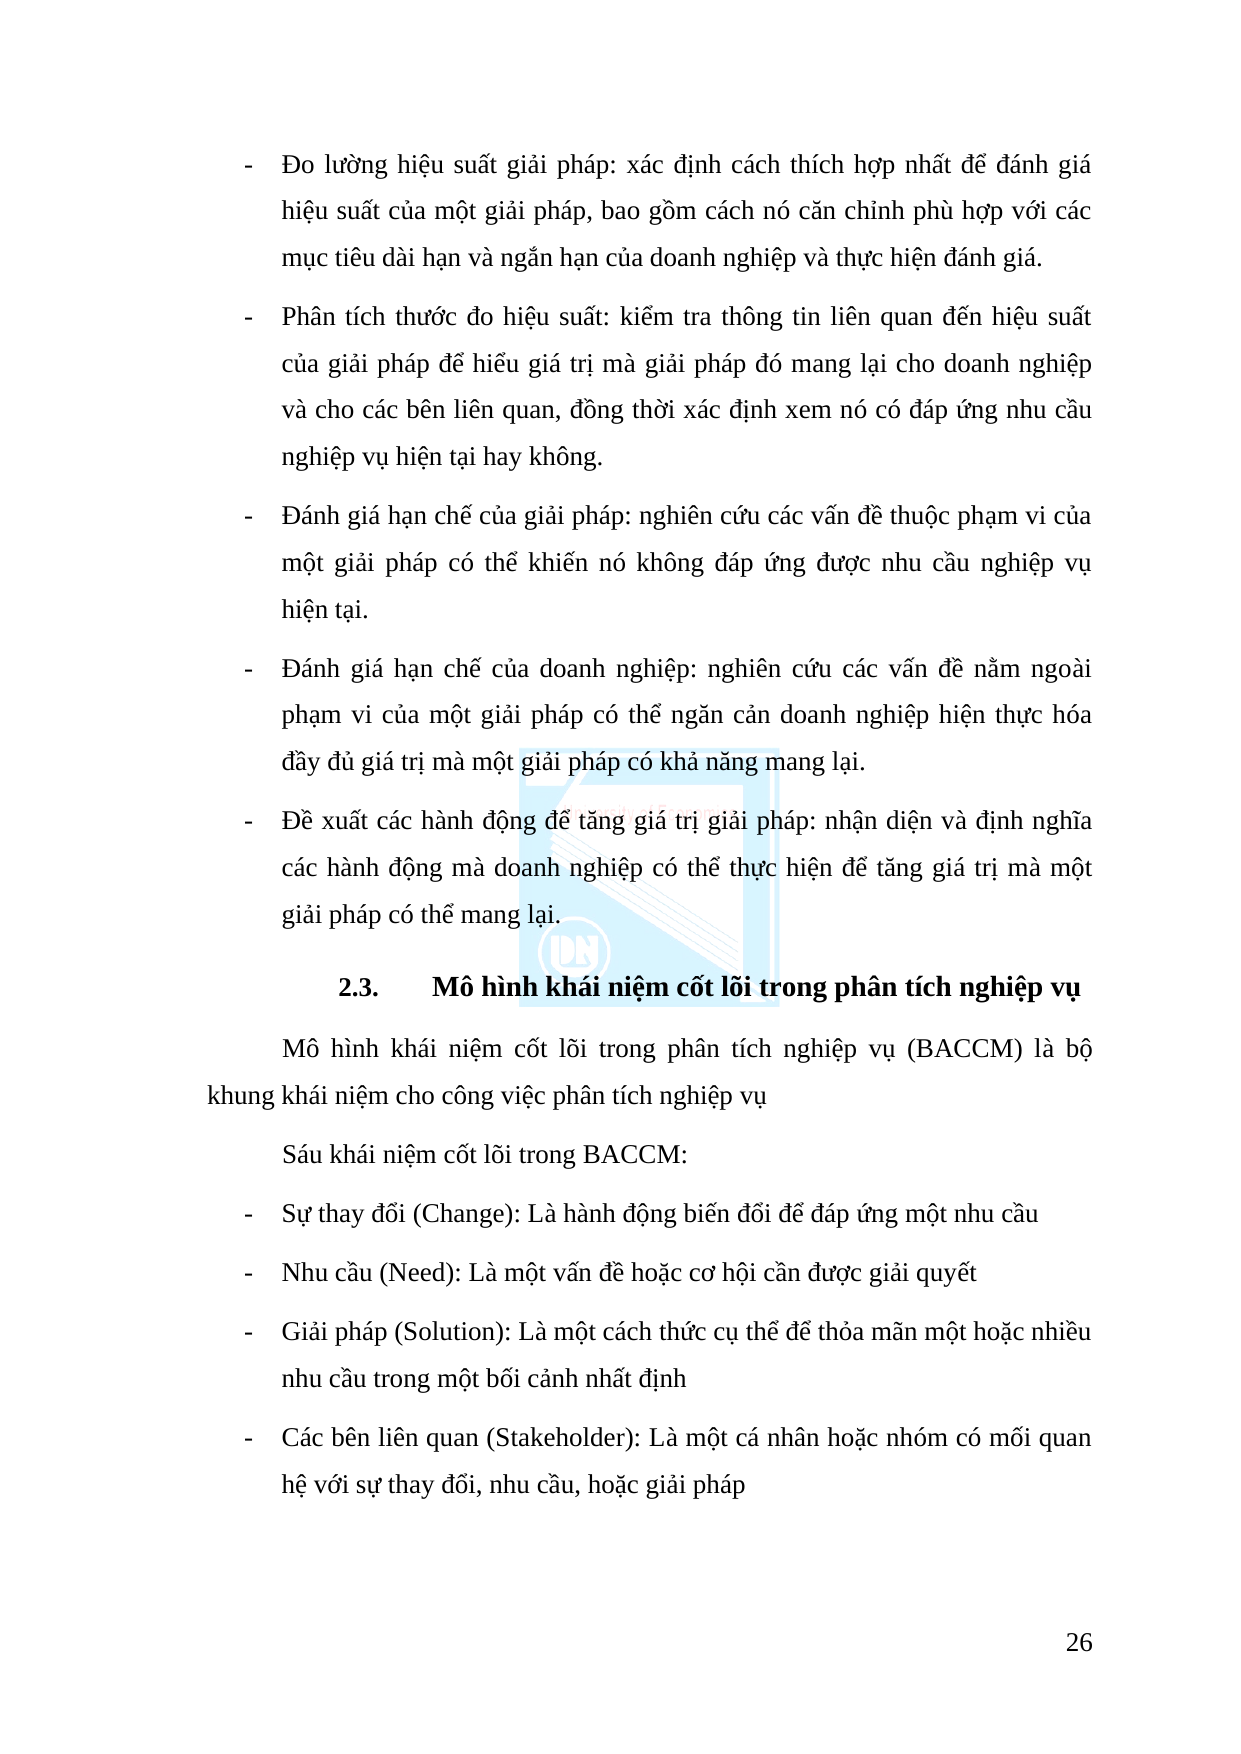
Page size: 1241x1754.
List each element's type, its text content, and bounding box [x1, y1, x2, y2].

subtitle Mô hình khái niệm cốt lõi trong phân tích nghiệp vụ [263, 969, 1092, 1003]
text Sự thay đổi (Change): Là hành động biến đổi để đáp ứng một nhu cầu [244, 1197, 1092, 1228]
text Đề xuất các hành động để tăng giá trị giải pháp: nhận diện và định nghĩa các hành động mà doanh nghiệp có thể thực hiện để tăng giá trị mà một giải pháp có thể mang lại. [244, 804, 1092, 929]
text Đo lường hiệu suất giải pháp: xác định cách thích hợp nhất để đánh giá hiệu suất của một giải pháp, bao gồm cách nó căn chỉnh phù hợp với các mục tiêu dài hạn và ngắn hạn của doanh nghiệp và thực hiện đánh giá. [244, 148, 1092, 272]
text Giải pháp (Solution): Là một cách thức cụ thể để thỏa mãn một hoặc nhiều nhu cầu trong một bối cảnh nhất định [244, 1316, 1092, 1393]
text Các bên liên quan (Stakeholder): Là một cá nhân hoặc nhóm có mối quan hệ với sự thay đổi, nhu cầu, hoặc giải pháp [244, 1421, 1092, 1499]
text Nhu cầu (Need): Là một vấn đề hoặc cơ hội cần được giải quyết [244, 1256, 1092, 1287]
text Phân tích thước đo hiệu suất: kiểm tra thông tin liên quan đến hiệu suất của giải pháp để hiểu giá trị mà giải pháp đó mang lại cho doanh nghiệp và cho các bên liên quan, đồng thời xác định xem nó có đáp ứng nhu cầu nghiệp vụ hiện tại hay không. [244, 300, 1092, 471]
text Mô hình khái niệm cốt lõi trong phân tích nghiệp vụ (BACCM) là bộ khung khái niệm cho công việc phân tích nghiệp vụ [207, 1032, 1092, 1110]
text Đánh giá hạn chế của doanh nghiệp: nghiên cứu các vấn đề nằm ngoài phạm vi của một giải pháp có thể ngăn cản doanh nghiệp hiện thực hóa đầy đủ giá trị mà một giải pháp có khả năng mang lại. [244, 652, 1092, 776]
text Sáu khái niệm cốt lõi trong BACCM: [207, 1138, 1092, 1169]
text Đánh giá hạn chế của giải pháp: nghiên cứu các vấn đề thuộc phạm vi của một giải pháp có thể khiến nó không đáp ứng được nhu cầu nghiệp vụ hiện tại. [244, 499, 1092, 624]
